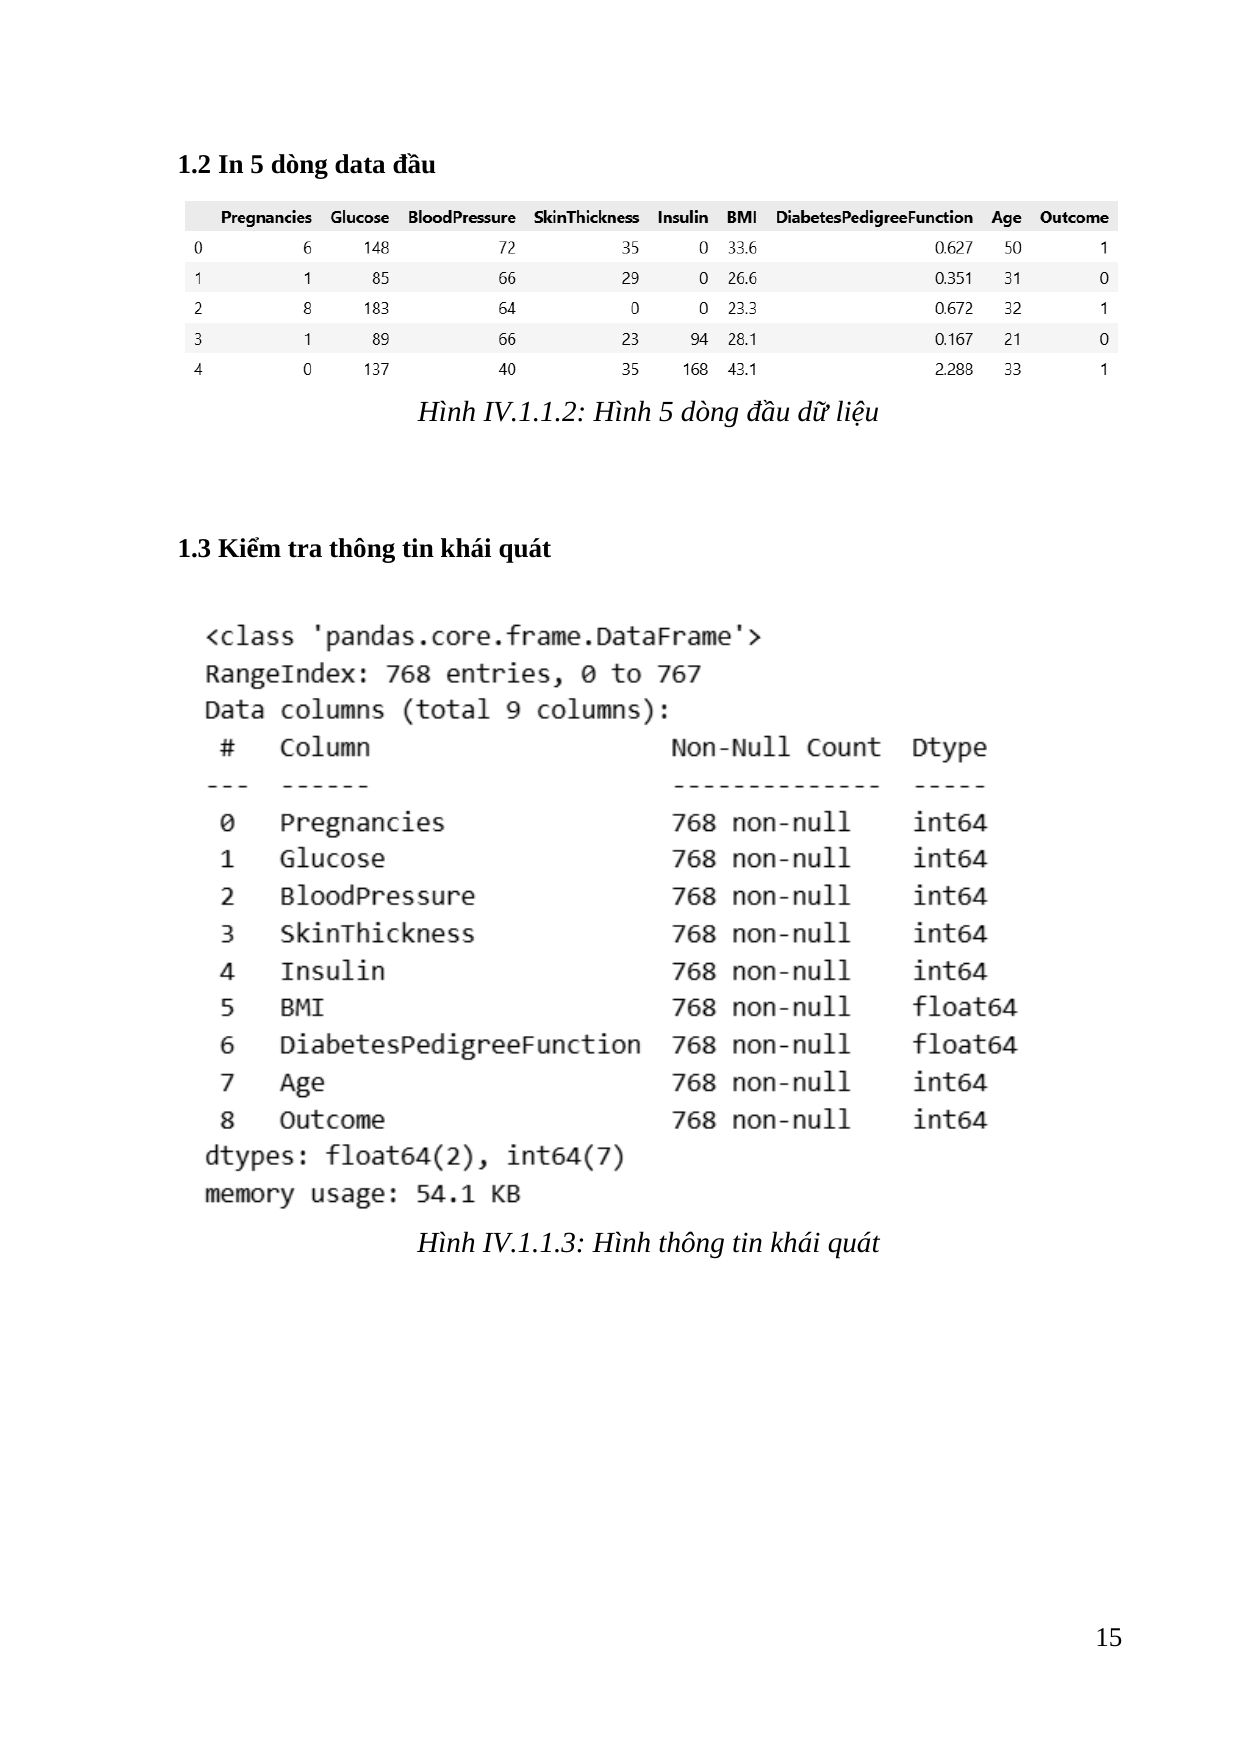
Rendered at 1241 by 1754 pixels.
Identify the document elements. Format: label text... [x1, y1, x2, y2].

text Hình IV.1.1.3: Hình thông tin khái quát [177, 1225, 1122, 1259]
subtitle 1.3 Kiểm tra thông tin khái quát [177, 532, 1122, 563]
picture [177, 614, 1048, 1226]
subtitle 1.2 In 5 dòng data đầu [177, 148, 1122, 179]
text Hình IV.1.1.2: Hình 5 dòng đầu dữ liệu [177, 394, 1122, 427]
picture [177, 196, 1122, 394]
